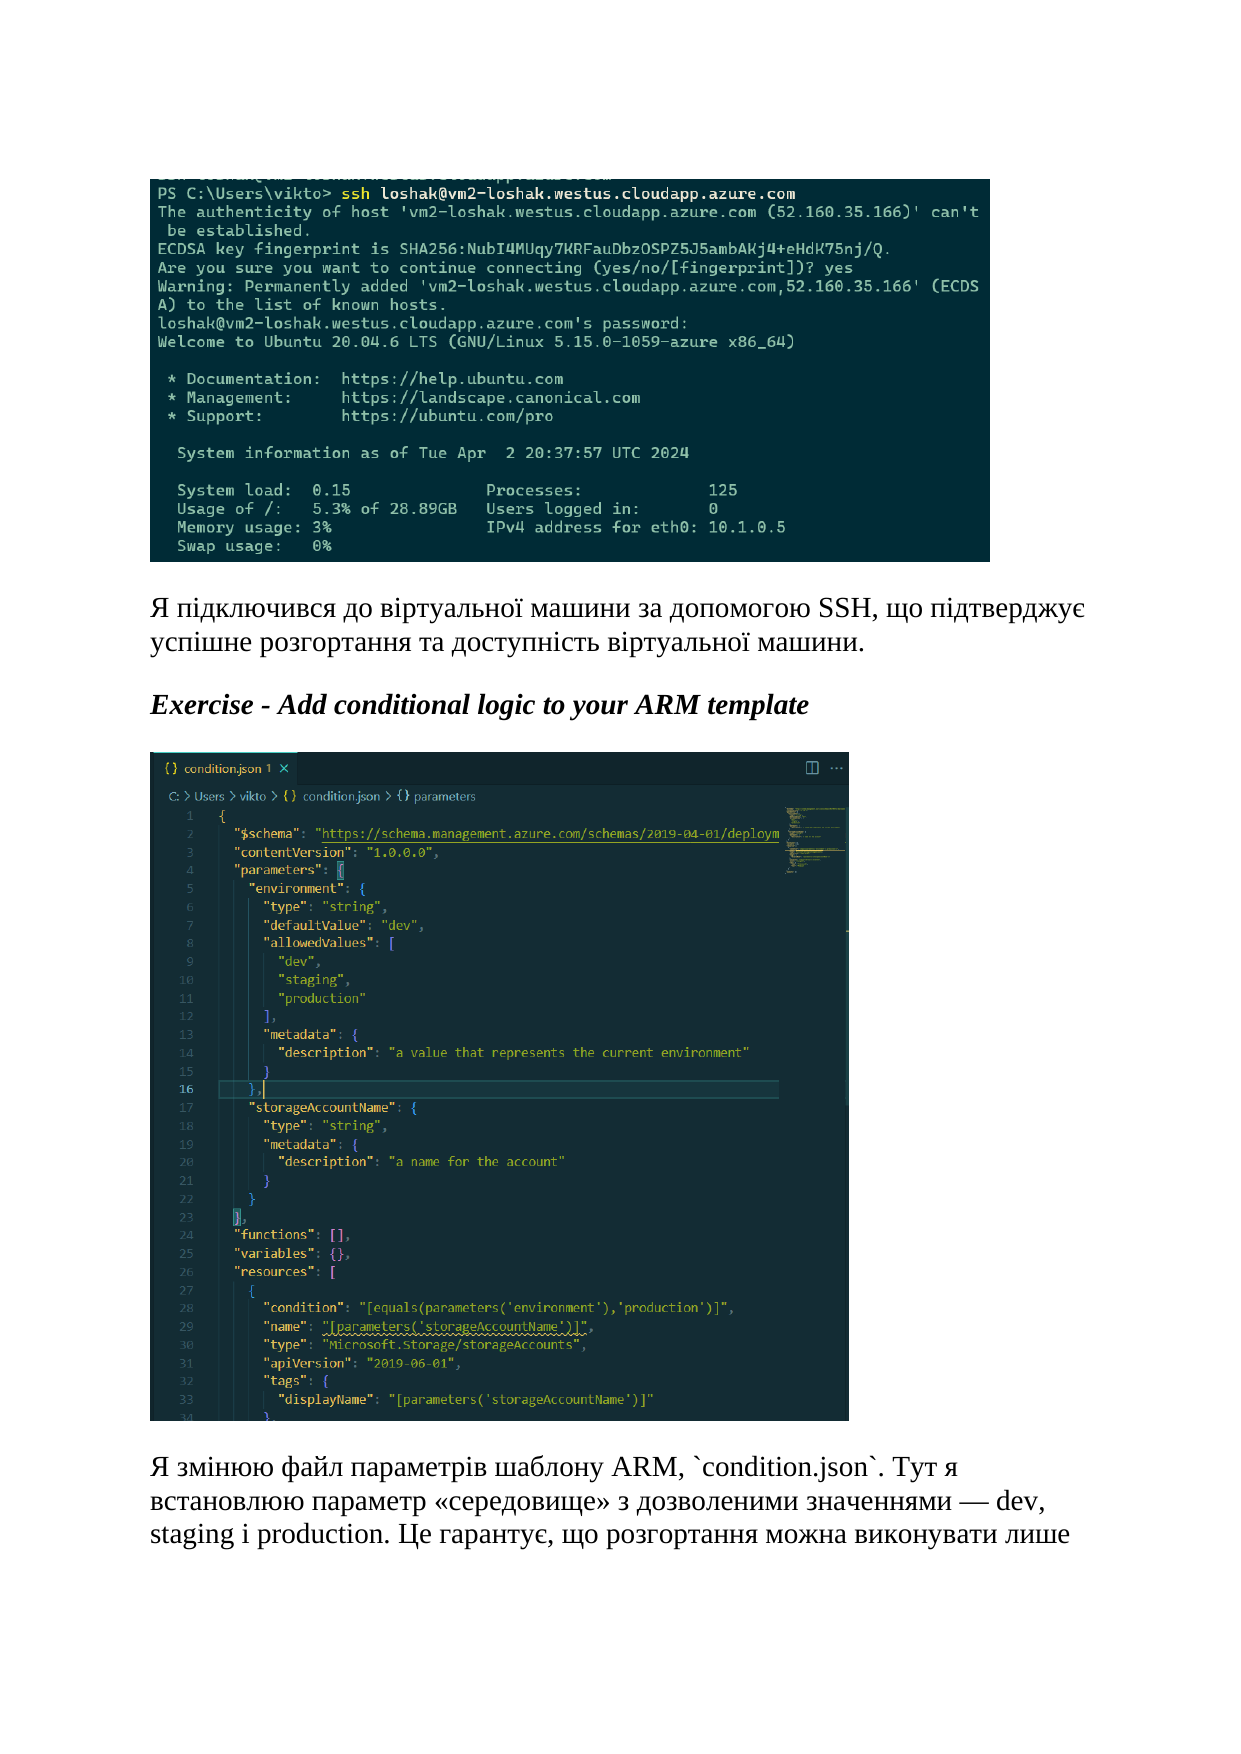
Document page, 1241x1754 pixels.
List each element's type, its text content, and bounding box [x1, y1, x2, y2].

picture [333, 322, 340, 328]
picture [517, 244, 523, 253]
picture [536, 285, 543, 291]
text Я підключився до віртуальної машини за допомогою SSH, що підтверджує успішне розгортання та доступність віртуальної машини. [150, 591, 1090, 658]
picture [324, 523, 331, 532]
picture [188, 392, 195, 402]
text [150, 1449, 1090, 1550]
picture [220, 319, 224, 330]
picture [817, 281, 821, 291]
picture [342, 504, 350, 513]
picture [150, 752, 849, 1421]
subtitle Exercise - Add conditional logic to your ARM template [150, 687, 1090, 720]
picture [159, 285, 166, 291]
picture [324, 542, 331, 550]
picture [179, 522, 185, 532]
